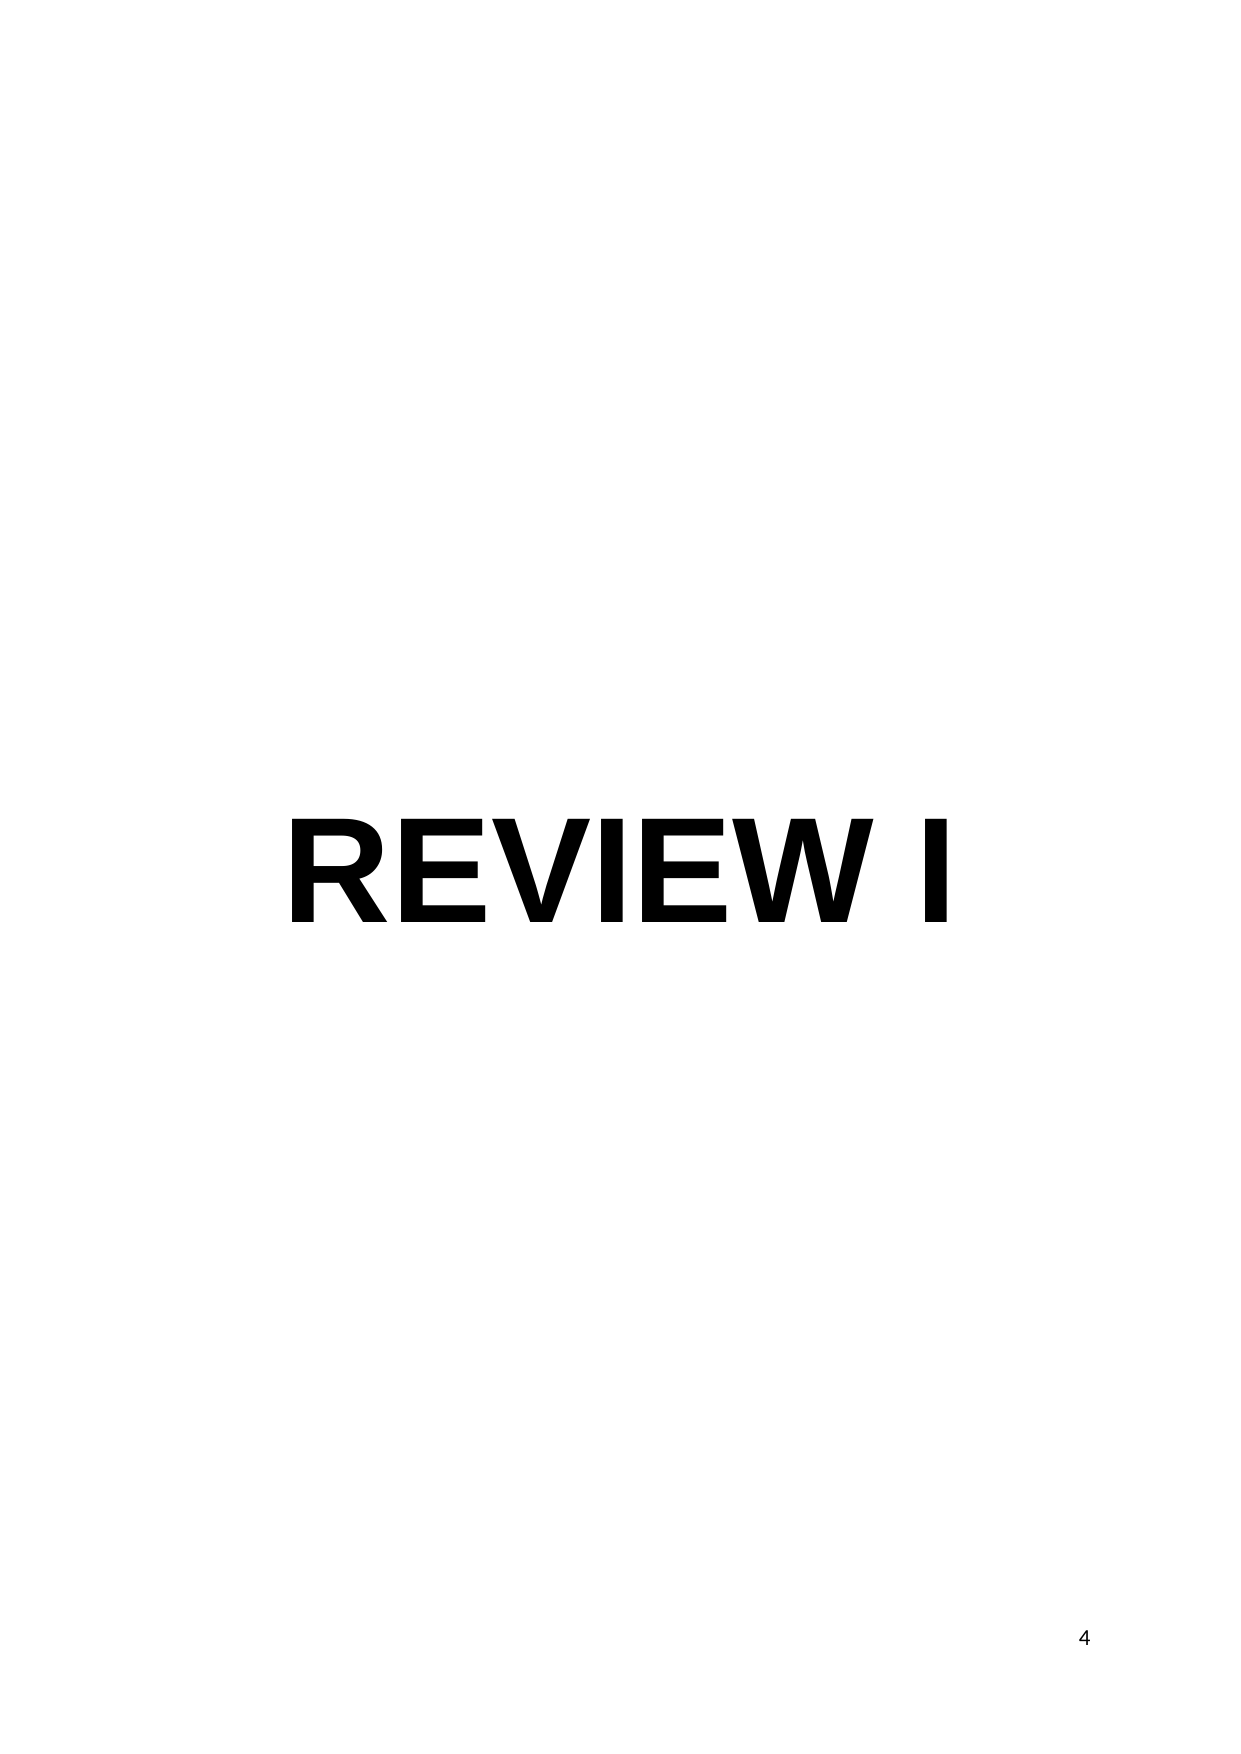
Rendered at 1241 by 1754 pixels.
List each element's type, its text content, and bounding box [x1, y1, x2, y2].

subtitle REVIEW I [150, 781, 1090, 954]
